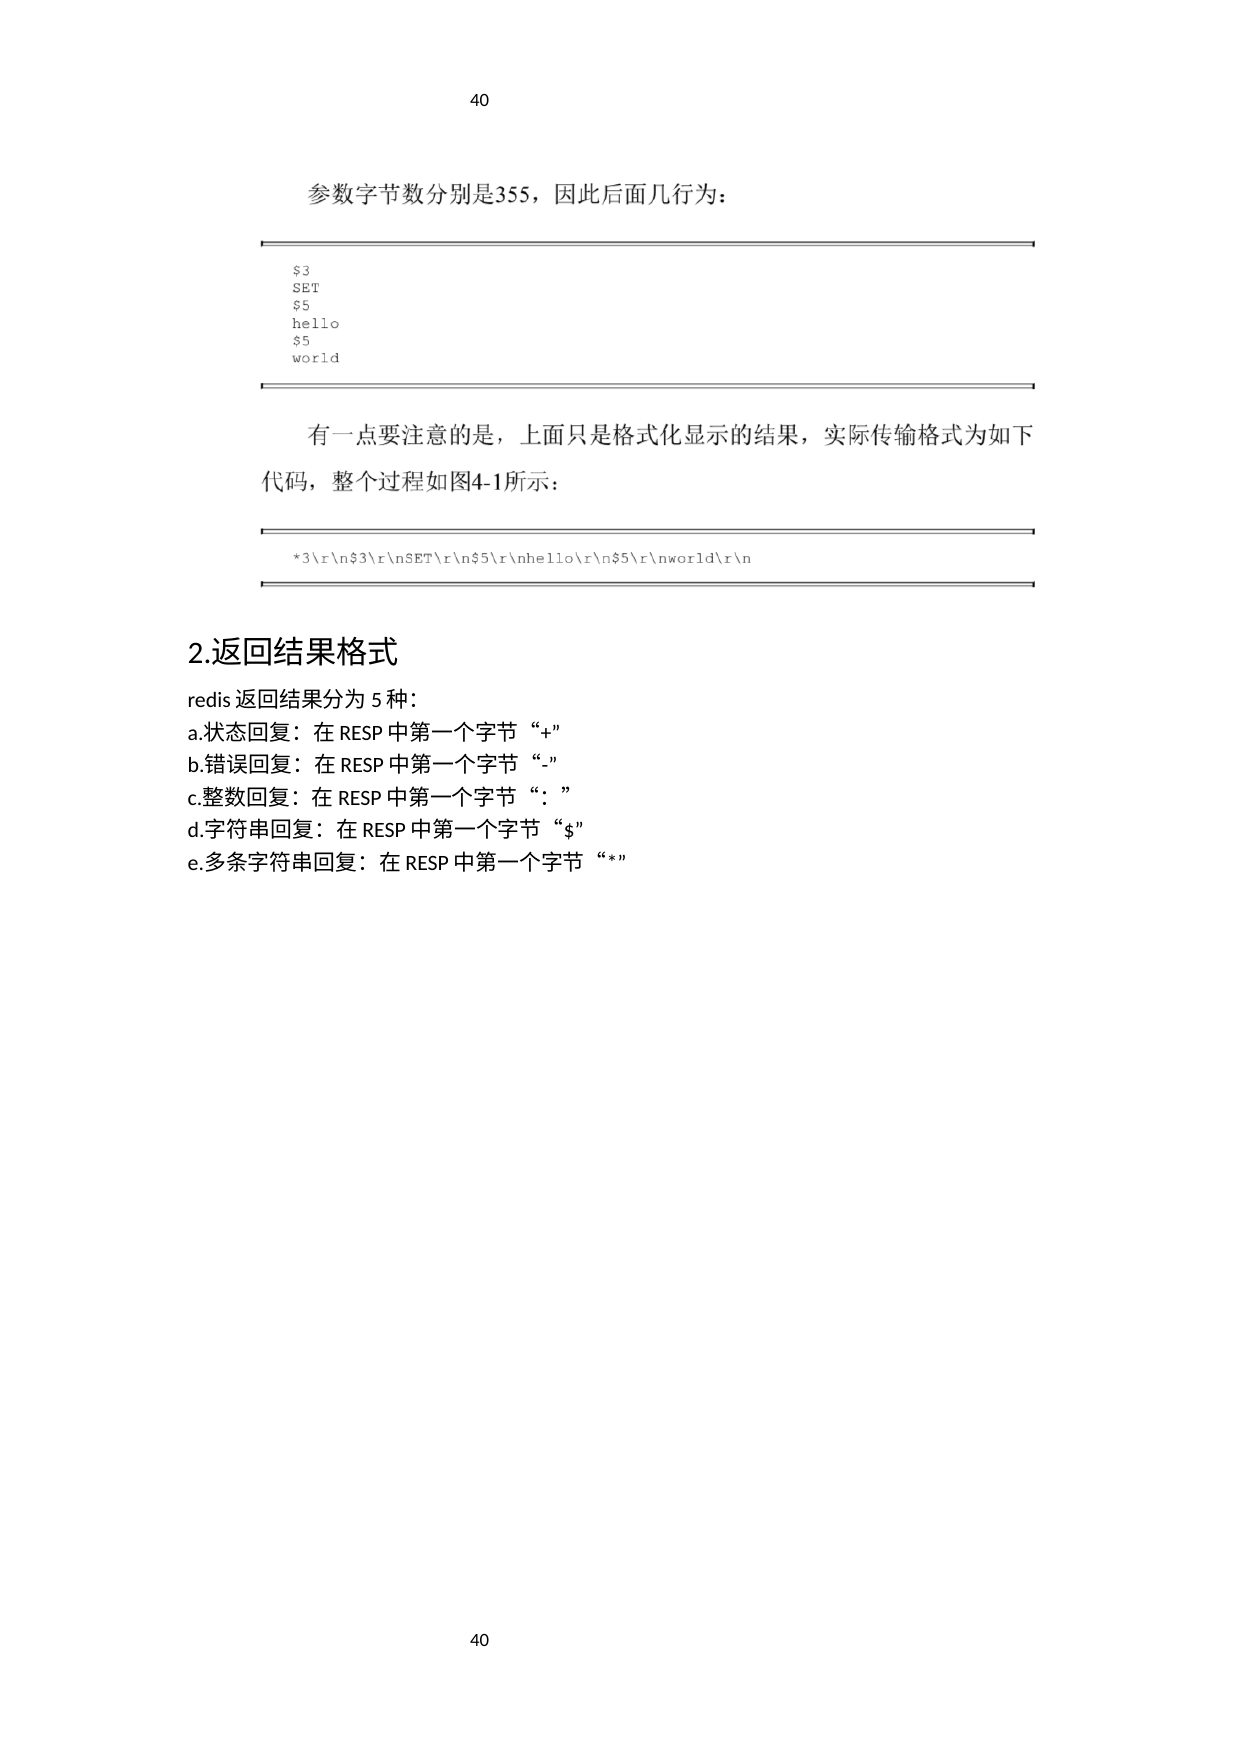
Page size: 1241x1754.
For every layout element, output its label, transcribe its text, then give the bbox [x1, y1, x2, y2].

list 状态回复：在RESP中第一个字节“+” [187, 714, 1053, 747]
text redis返回结果分为5种： [187, 682, 1053, 714]
list 返回结果格式 [187, 617, 1053, 682]
list 多条字符串回复：在RESP中第一个字节“*” [187, 844, 1053, 877]
picture [187, 162, 1053, 590]
list 字符串回复：在RESP中第一个字节“$” [187, 812, 1053, 844]
list 整数回复：在RESP中第一个字节“：” [187, 779, 1053, 812]
list 错误回复：在RESP中第一个字节“-” [187, 747, 1053, 779]
